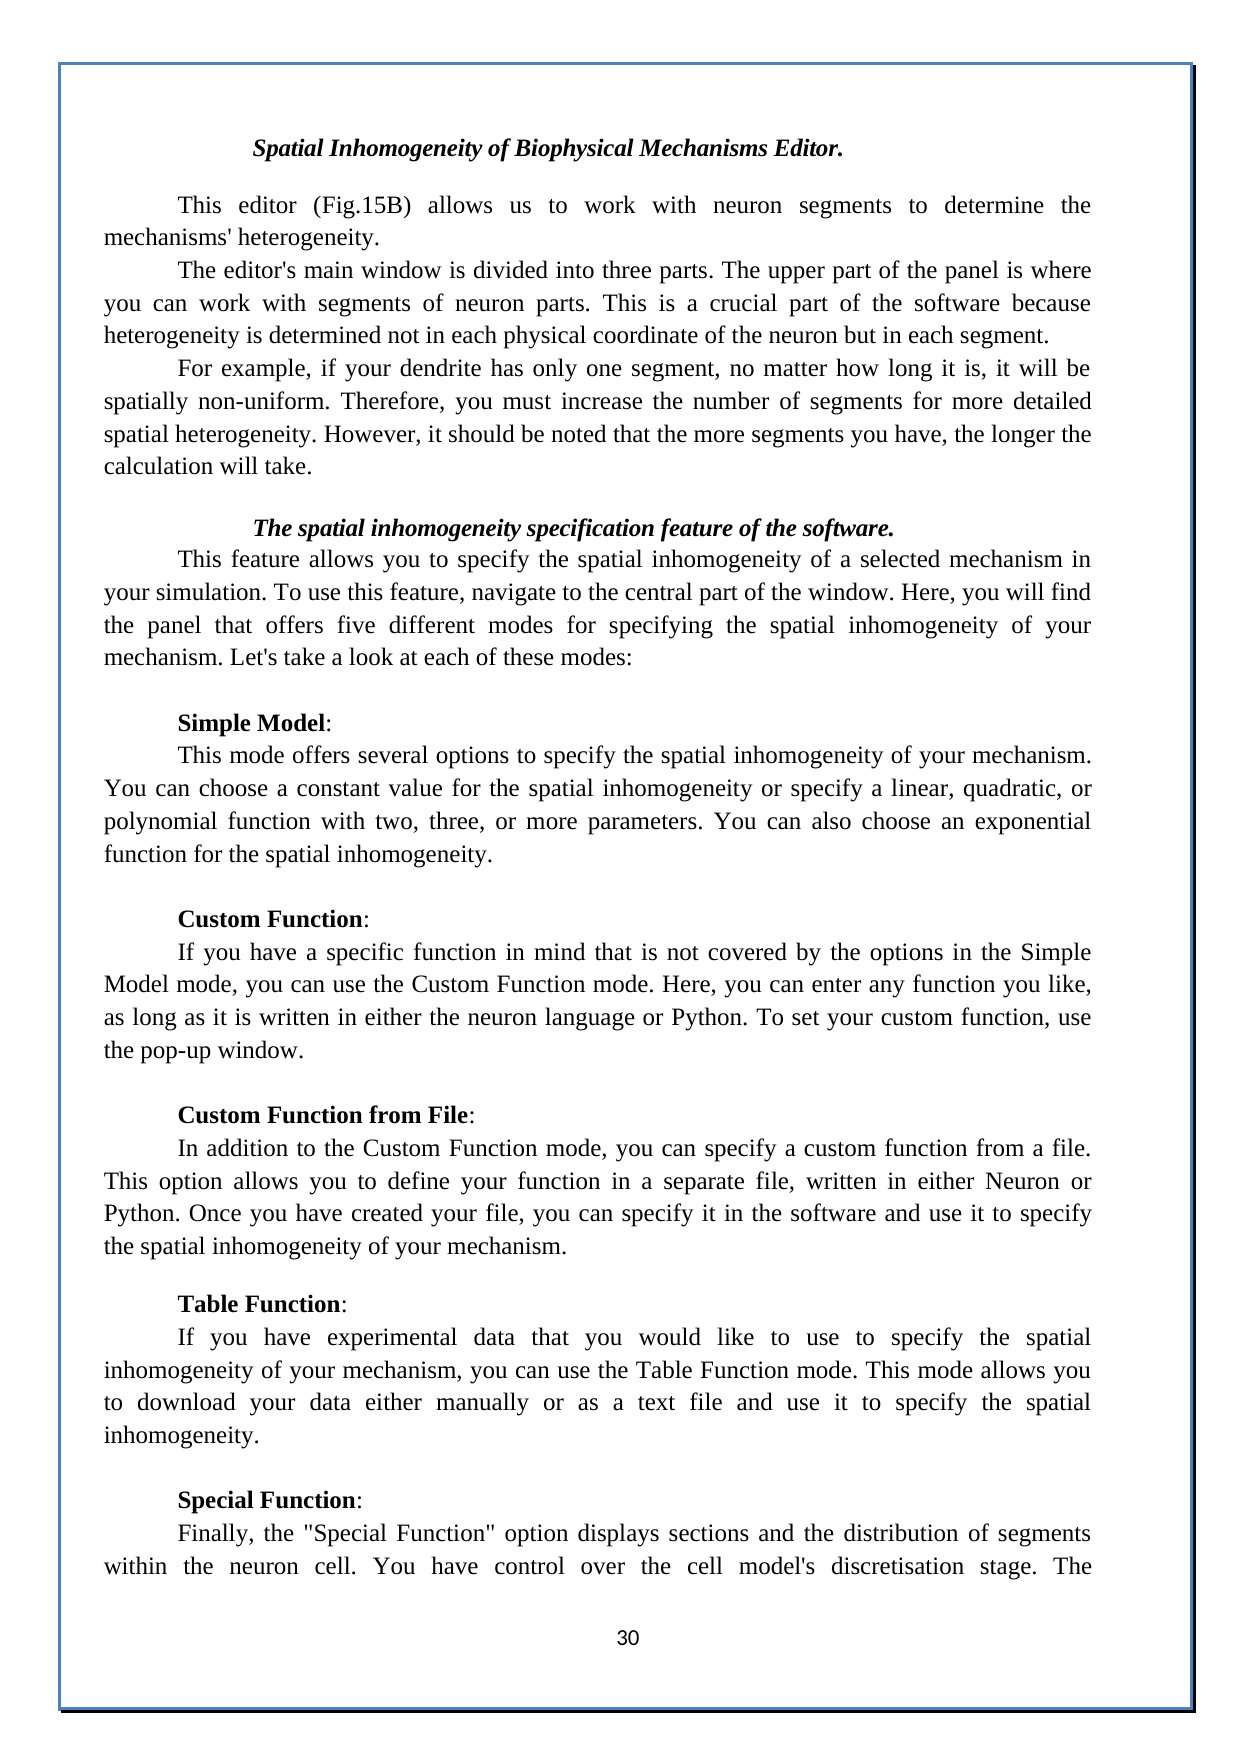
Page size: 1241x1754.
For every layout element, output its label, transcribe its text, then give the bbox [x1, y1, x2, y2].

text This feature allows you to specify the spatial inhomogeneity of a selected mechanism in your simulation. To use this feature, navigate to the central part of the window. Here, you will find the panel that offers five different modes for specifying the spatial inhomogeneity of your mechanism. Let's take a look at each of these modes: [103, 544, 1093, 671]
text If you have experimental data that you would like to use to specify the spatial inhomogeneity of your mechanism, you can use the Table Function mode. This mode allows you to download your data either manually or as a text file and use it to specify the spatial inhomogeneity. [103, 1322, 1093, 1449]
text Custom Function from File: [103, 1100, 1093, 1129]
text Table Function: [103, 1289, 1093, 1318]
text The editor's main window is divided into three parts. The upper part of the panel is where you can work with segments of neuron parts. This is a crucial part of the software because heterogeneity is determined not in each physical coordinate of the neuron but in each segment. [103, 255, 1093, 349]
text Simple Model: [103, 708, 1093, 737]
text Custom Function: [103, 904, 1093, 933]
subtitle Spatial Inhomogeneity of Biophysical Mechanisms Editor. [178, 133, 1093, 162]
text This editor (Fig.15B) allows us to work with neuron segments to determine the mechanisms' heterogeneity. [103, 190, 1093, 251]
subtitle The spatial inhomogeneity specification feature of the software. [178, 513, 1093, 542]
text For example, if your dendrite has only one segment, no matter how long it is, it will be spatially non-uniform. Therefore, you must increase the number of segments for more detailed spatial heterogeneity. However, it should be noted that the more segments you have, the longer the calculation will take. [103, 353, 1093, 480]
text Special Function: [103, 1486, 1093, 1514]
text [103, 1518, 1093, 1580]
text If you have a specific function in mind that is not covered by the options in the Simple Model mode, you can use the Custom Function mode. Here, you can enter any function you like, as long as it is written in either the neuron language or Python. To set your custom function, use the pop-up window. [103, 937, 1093, 1064]
text In addition to the Custom Function mode, you can specify a custom function from a file. This option allows you to define your function in a separate file, written in either Neuron or Python. Once you have created your file, you can specify it in the software and use it to specify the spatial inhomogeneity of your mechanism. [103, 1133, 1093, 1260]
text This mode offers several options to specify the spatial inhomogeneity of your mechanism. You can choose a constant value for the spatial inhomogeneity or specify a linear, quadratic, or polynomial function with two, three, or more parameters. You can also choose an exponential function for the spatial inhomogeneity. [103, 741, 1093, 867]
